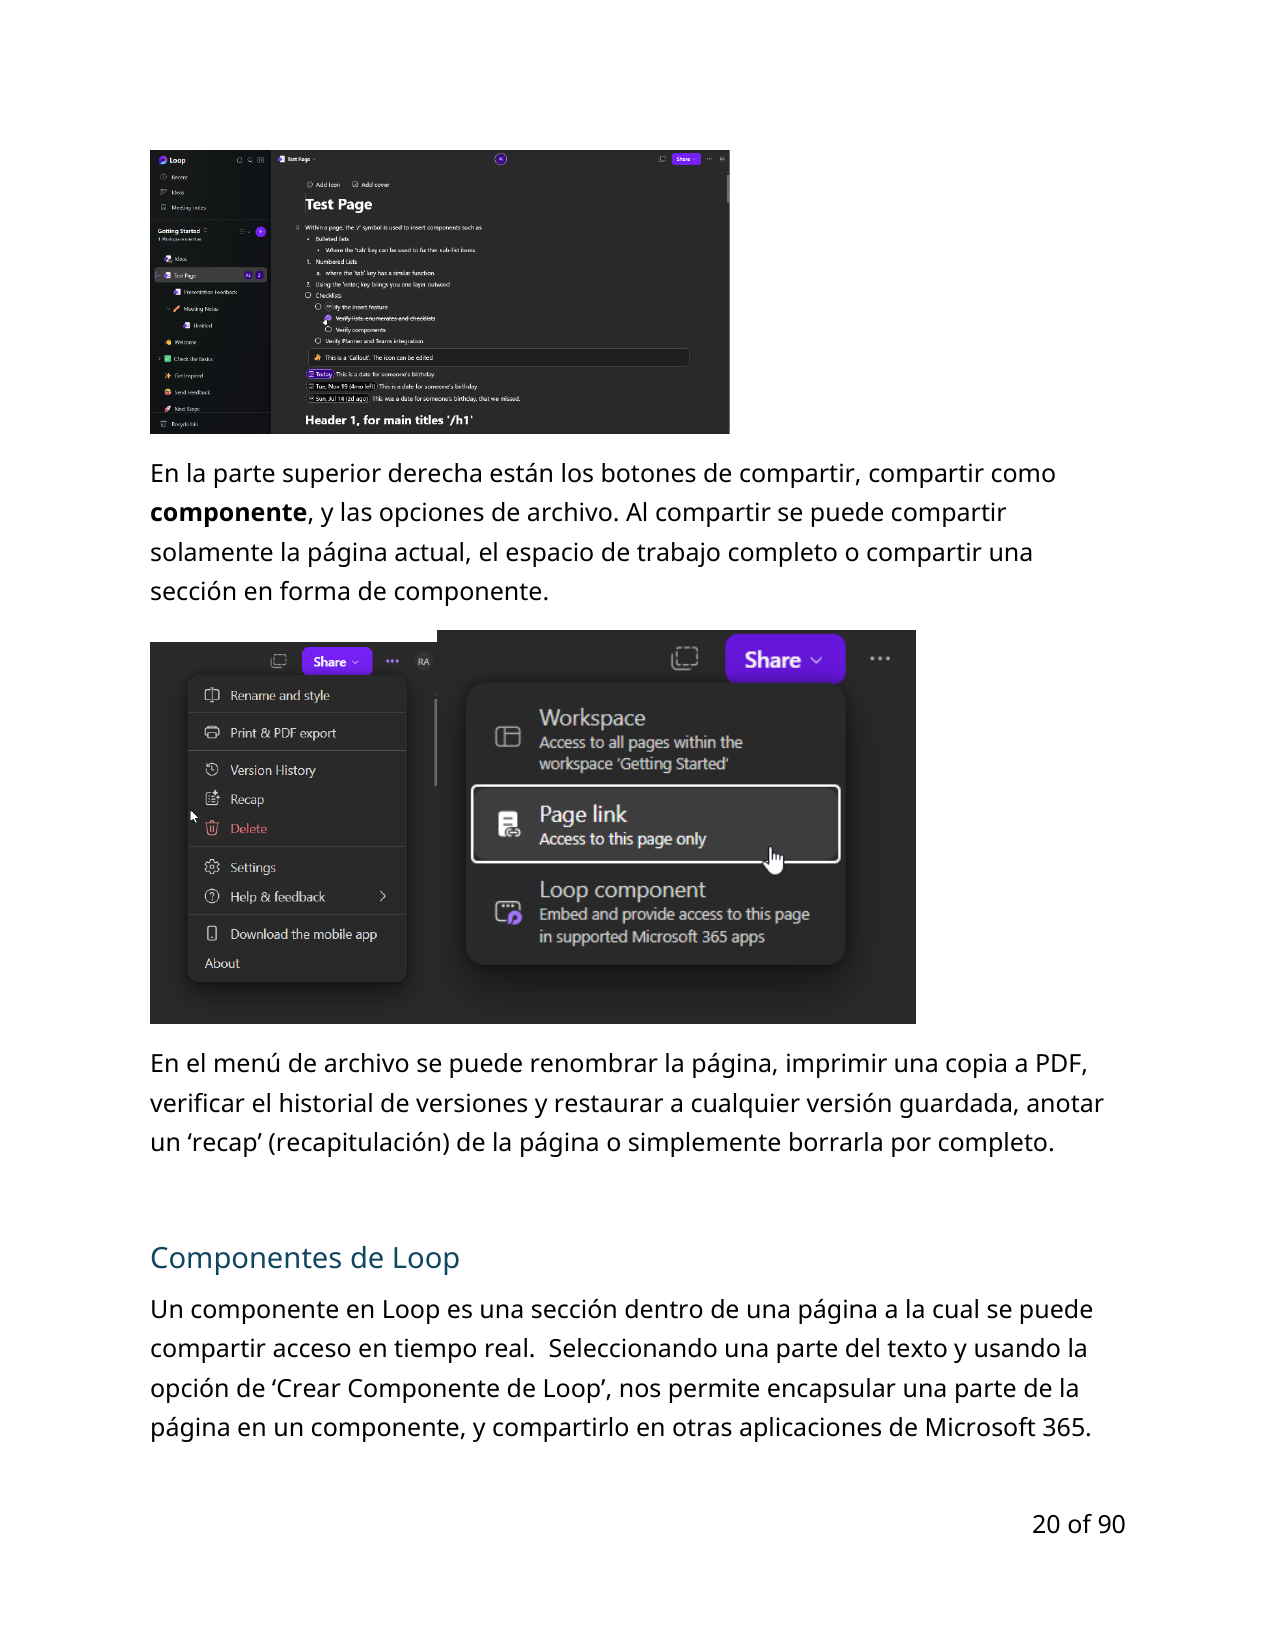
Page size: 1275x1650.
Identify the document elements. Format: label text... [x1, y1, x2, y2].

text Un componente en Loop es una sección dentro de una página a la cual se puede compartir acceso en tiempo real. Seleccionando una parte del texto y usando la opción de ‘Crear Componente de Loop’, nos permite encapsular una parte de la página en un componente, y compartirlo en otras aplicaciones de Microsoft 365. [150, 1291, 1125, 1444]
subtitle Componentes de Loop [150, 1237, 1125, 1277]
picture [150, 150, 730, 434]
text En la parte superior derecha están los botones de compartir, compartir como componente, y las opciones de archivo. Al compartir se puede compartir solamente la página actual, el espacio de trabajo completo o compartir una sección en forma de componente. [150, 455, 1125, 608]
picture [150, 630, 916, 1024]
text En el menú de archivo se puede renombrar la página, imprimir una copia a PDF, verificar el historial de versiones y restaurar a cualquier versión guardada, anotar un ‘recap’ (recapitulación) de la página o simplemente borrarla por completo. [150, 1046, 1125, 1159]
